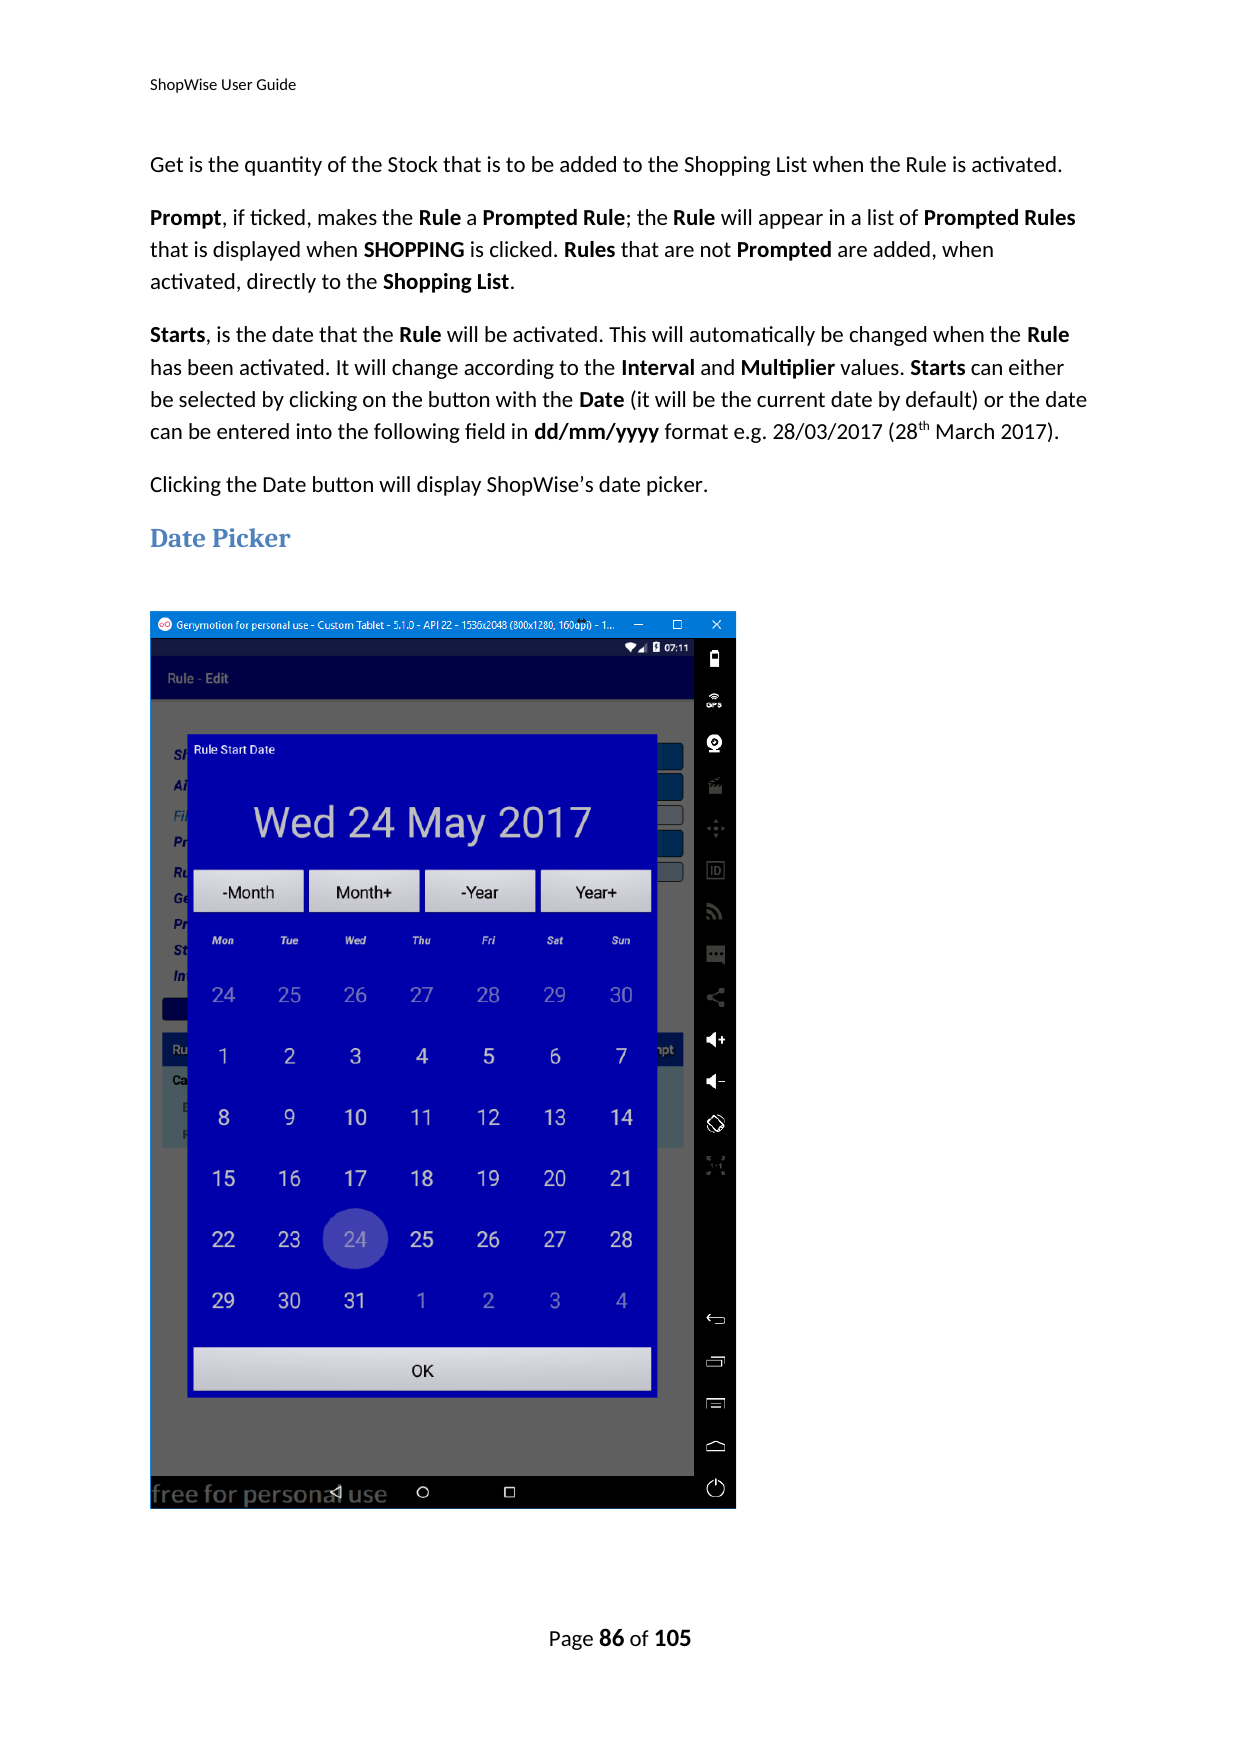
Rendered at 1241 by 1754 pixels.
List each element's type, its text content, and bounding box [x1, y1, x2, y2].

text Clicking the Date button will display ShopWise’s date picker. [150, 470, 1090, 498]
text Starts, is the date that the Rule will be activated. This will automatically be changed when the Rule has been activated. It will change according to the Interval and Multiplier values. Starts can either be selected by clicking on the button with the Date (it will be the current date by default) or the date can be entered into the following field in dd/mm/yyyy format e.g. 28/03/2017 (28th March 2017). [150, 321, 1090, 445]
text Prompt, if ticked, makes the Rule a Prompted Rule; the Rule will appear in a list of Prompted Rules that is displayed when SHOPPING is clicked. Rules that are not Prompted are added, when activated, directly to the Shopping List. [150, 203, 1090, 296]
text Get is the quantity of the Stock that is to be added to the Shopping List when the Rule is activated. [150, 150, 1090, 178]
subtitle Date Picker [150, 523, 1090, 554]
picture [150, 611, 737, 1509]
